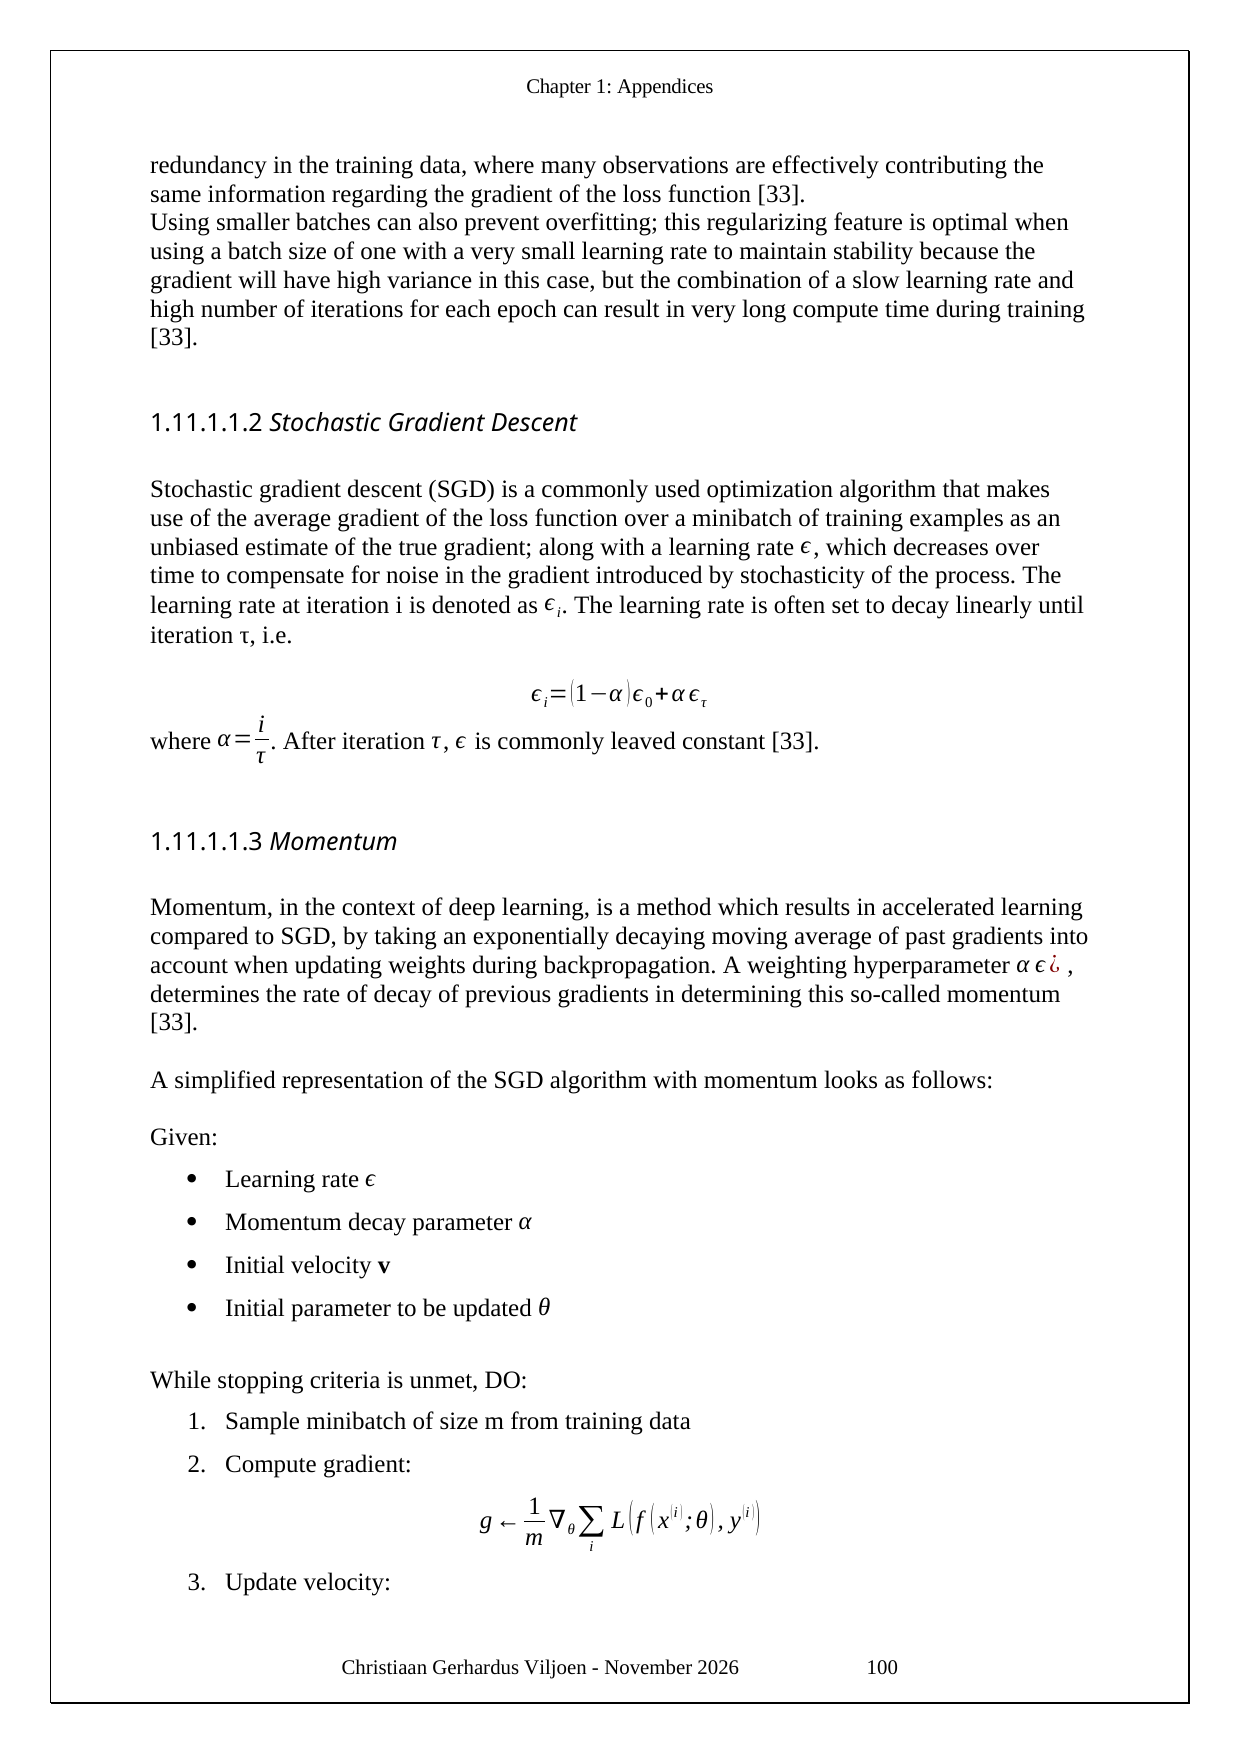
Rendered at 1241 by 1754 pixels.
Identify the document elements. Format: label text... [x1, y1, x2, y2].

list Initial velocity v [187, 1250, 1089, 1279]
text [150, 150, 1089, 207]
list Momentum decay parameter [187, 1207, 1089, 1236]
text A simplified representation of the SGD algorithm with momentum looks as follows: [150, 1065, 1089, 1094]
text Stochastic gradient descent (SGD) is a commonly used optimization algorithm that makes use of the average gradient of the loss function over a minibatch of training examples as an unbiased estimate of the true gradient; along with a learning rate , which decreases over time to compensate for noise in the gradient introduced by stochasticity of the process. The learning rate at iteration i is denoted as . The learning rate is often set to decay linearly until iteration τ, i.e. [150, 474, 1089, 649]
subtitle Stochastic Gradient Descent [150, 405, 1089, 439]
text Given: [150, 1122, 1089, 1151]
list Initial parameter to be updated [187, 1293, 1089, 1322]
list Compute gradient: [187, 1449, 1089, 1478]
text where . After iteration , is commonly leaved constant . [150, 711, 1089, 770]
text Using smaller batches can also prevent overfitting; this regularizing feature is optimal when using a batch size of one with a very small learning rate to maintain stability because the gradient will have high variance in this case, but the combination of a slow learning rate and high number of iterations for each epoch can result in very long compute time during training . [150, 207, 1089, 351]
list Update velocity: [187, 1567, 1089, 1596]
list Learning rate [187, 1164, 1089, 1192]
subtitle Momentum [150, 823, 1089, 857]
text Momentum, in the context of deep learning, is a method which results in accelerated learning compared to SGD, by taking an exponentially decaying moving average of past gradients into account when updating weights during backpropagation. A weighting hyperparameter , determines the rate of decay of previous gradients in determining this so-called momentum . [150, 892, 1089, 1036]
list Sample minibatch of size m from training data [187, 1406, 1089, 1435]
text While stopping criteria is unmet, DO: [150, 1365, 1089, 1394]
